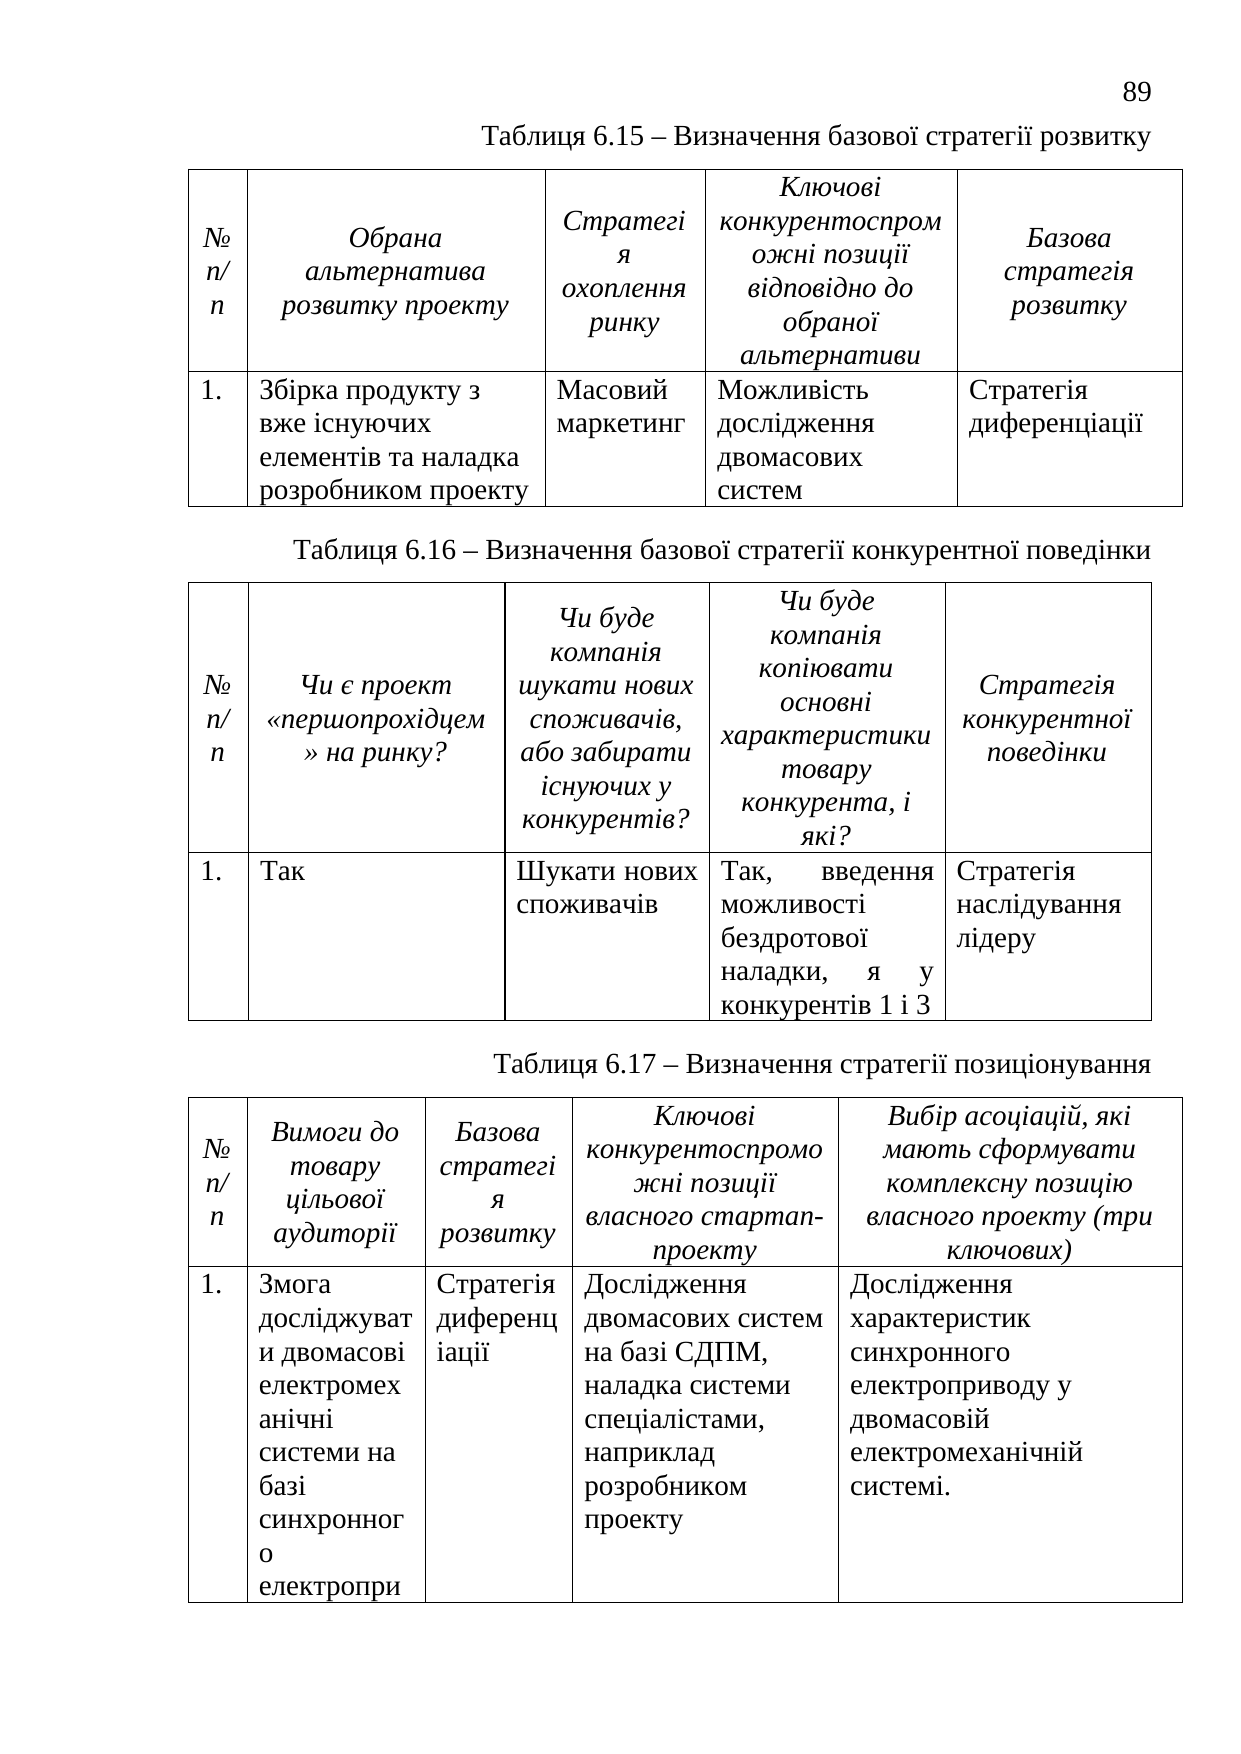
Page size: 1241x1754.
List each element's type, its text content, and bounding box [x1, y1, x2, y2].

table_cell Масовий маркетинг [546, 372, 705, 506]
table_header Ключові конкурентоспроможні позиції власного стартап-проекту [573, 1098, 838, 1266]
table_cell Стратегія диференціації [958, 372, 1182, 506]
table_header Чи буде компанія копіювати основні характеристики товару конкурента, і які? [710, 583, 945, 852]
table_cell Збірка продукту з вже існуючих елементів та наладка розробником проекту [248, 372, 545, 506]
table_cell Так [249, 853, 504, 1020]
text Таблиця 6.15 – Визначення базової стратегії розвитку [177, 118, 1152, 152]
table_header Ключові конкурентоспроможні позиції відповідно до обраної альтернативи [706, 170, 957, 371]
table_header Чи буде компанія шукати нових споживачів, або забирати існуючих у конкурентів? [506, 583, 709, 852]
table_cell Стратегія наслідування лідеру [946, 853, 1151, 1020]
table_header № п/п [189, 170, 247, 371]
text Таблиця 6.16 – Визначення базової стратегії конкурентної поведінки [177, 532, 1152, 566]
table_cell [248, 1267, 425, 1602]
table_header Базова стратегія розвитку [426, 1098, 572, 1266]
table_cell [839, 1267, 1182, 1602]
table_cell 1. [189, 853, 248, 1020]
table_header № п/п [189, 583, 248, 852]
table_header Вимоги до товару цільової аудиторії [248, 1098, 425, 1266]
table_header Стратегія охоплення ринку [546, 170, 705, 371]
table_cell Можливість дослідження двомасових систем [706, 372, 957, 506]
table_header Обрана альтернатива розвитку проекту [248, 170, 545, 371]
text Таблиця 6.17 – Визначення стратегії позиціонування [177, 1046, 1152, 1080]
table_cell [573, 1267, 838, 1602]
table_cell 1. [189, 1267, 247, 1602]
table_header Стратегія конкурентної поведінки [946, 583, 1151, 852]
table_header Чи є проект «першопрохідцем» на ринку? [249, 583, 504, 852]
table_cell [426, 1267, 572, 1602]
table_cell Так, введення можливості бездротової наладки, я у конкурентів 1 і 3 [710, 853, 945, 1020]
table_cell 1. [189, 372, 247, 506]
table_cell Шукати нових споживачів [506, 853, 709, 1020]
table_header Базова стратегія розвитку [958, 170, 1182, 371]
table_header Вибір асоціацій, які мають сформувати комплексну позицію власного проекту (три ключових) [839, 1098, 1182, 1266]
table_header № п/п [189, 1098, 247, 1266]
